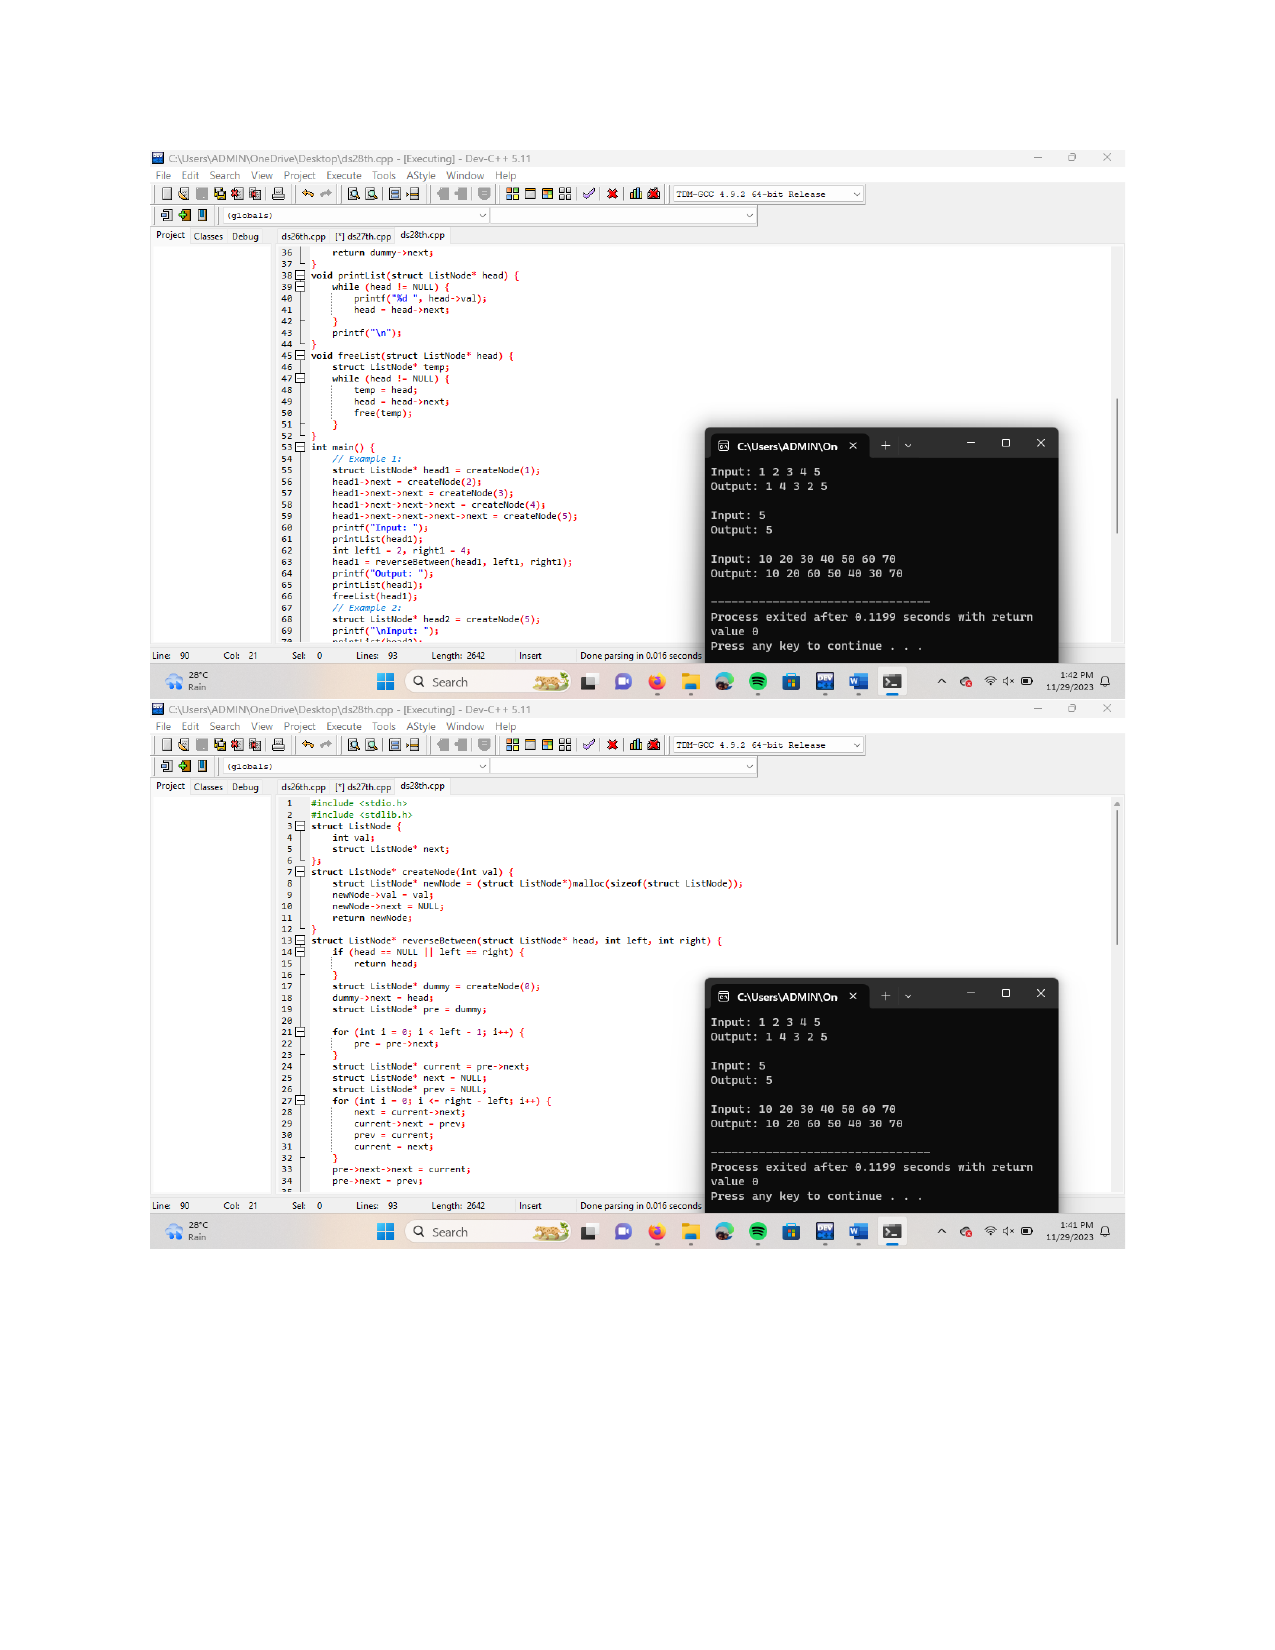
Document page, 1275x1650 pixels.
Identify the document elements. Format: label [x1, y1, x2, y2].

picture [150, 700, 1125, 1249]
picture [150, 150, 1125, 699]
